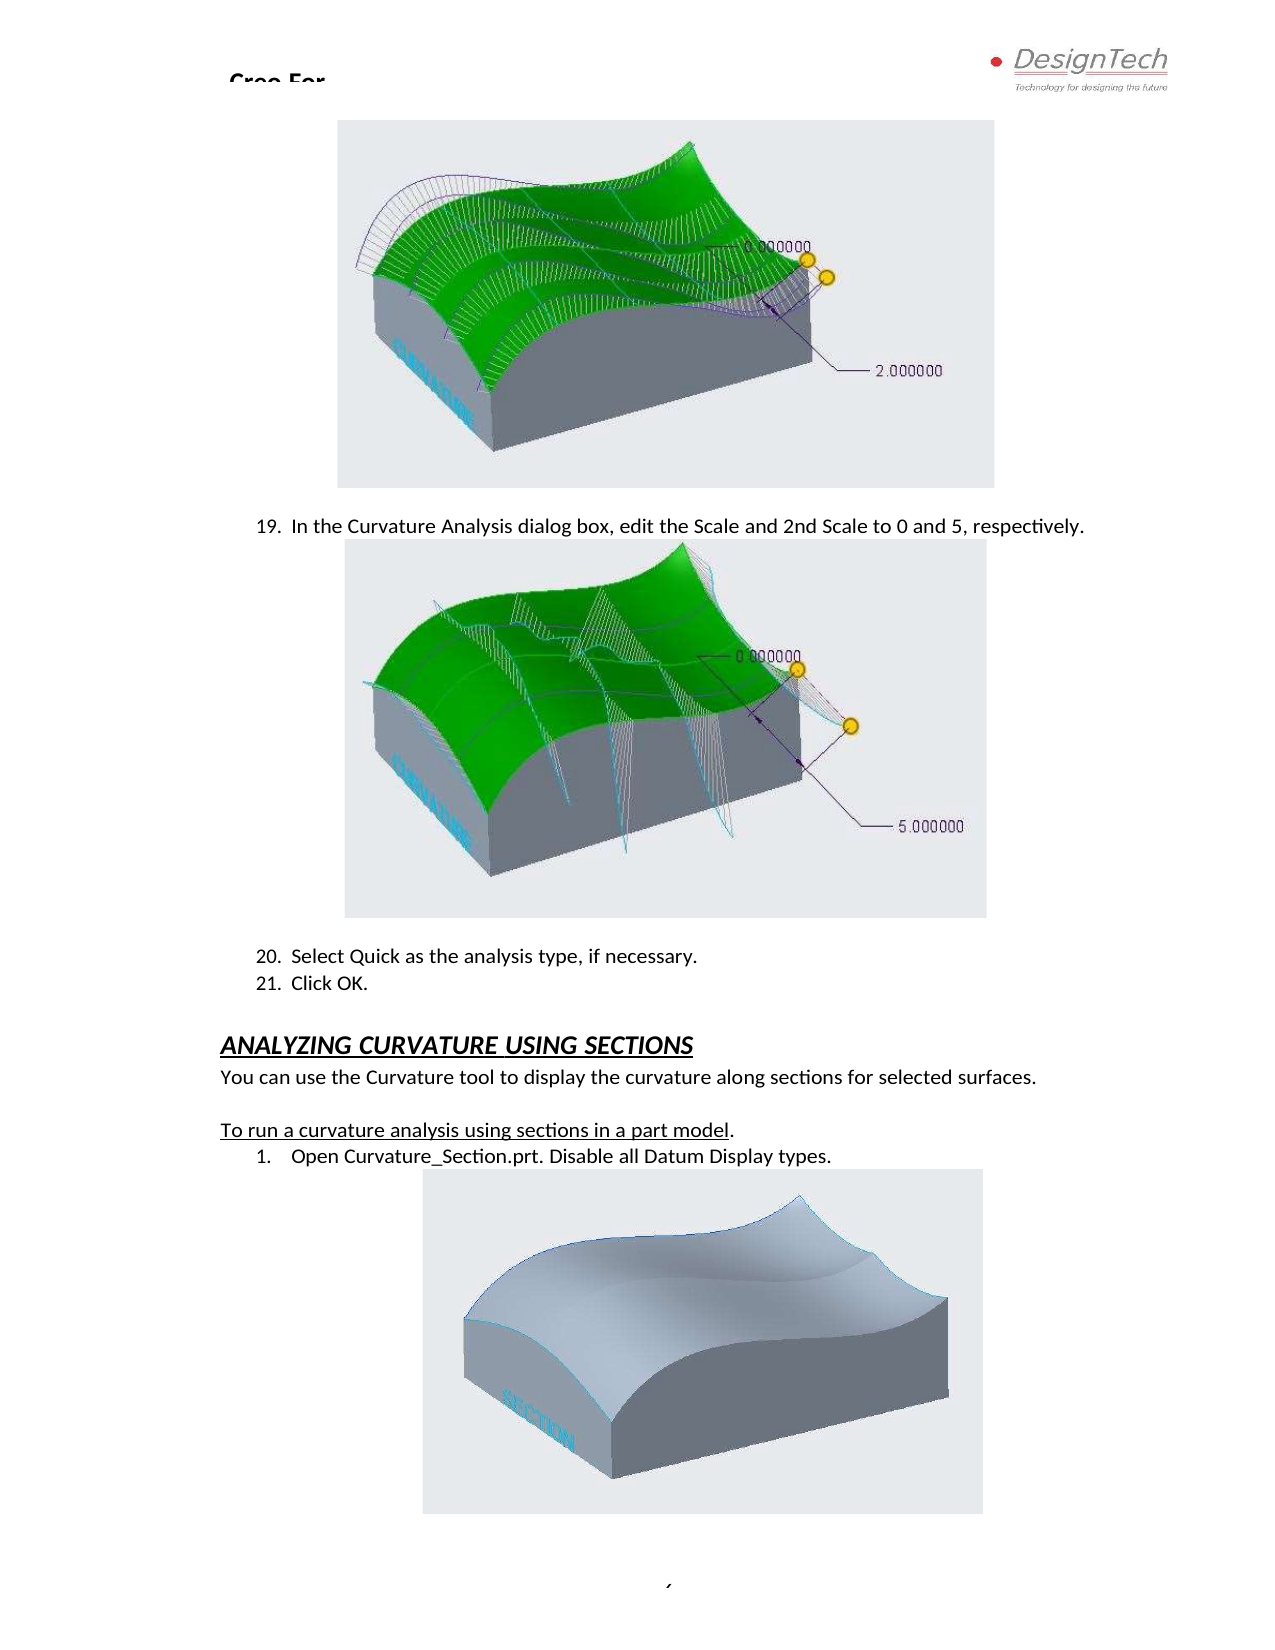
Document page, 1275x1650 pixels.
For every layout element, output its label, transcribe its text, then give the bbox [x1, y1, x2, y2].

text You can use the Curvature tool to display the curvature along sections for selected surfaces. [220, 1064, 1231, 1090]
picture [337, 120, 995, 488]
list Click OK. [256, 970, 1231, 995]
picture [422, 1169, 983, 1514]
text To run a curvature analysis using sections in a part model. [220, 1117, 1231, 1142]
subtitle ANALYZING CURVATURE USING SECTIONS [220, 1028, 1231, 1061]
list Open Curvature_Section.prt. Disable all Datum Display types. [256, 1143, 1231, 1169]
list In the Curvature Analysis dialog box, edit the Scale and 2nd Scale to 0 and 5, respectively. [256, 513, 1231, 539]
picture [344, 539, 987, 918]
picture [990, 47, 1168, 92]
list Select Quick as the analysis type, if necessary. [256, 943, 1231, 969]
